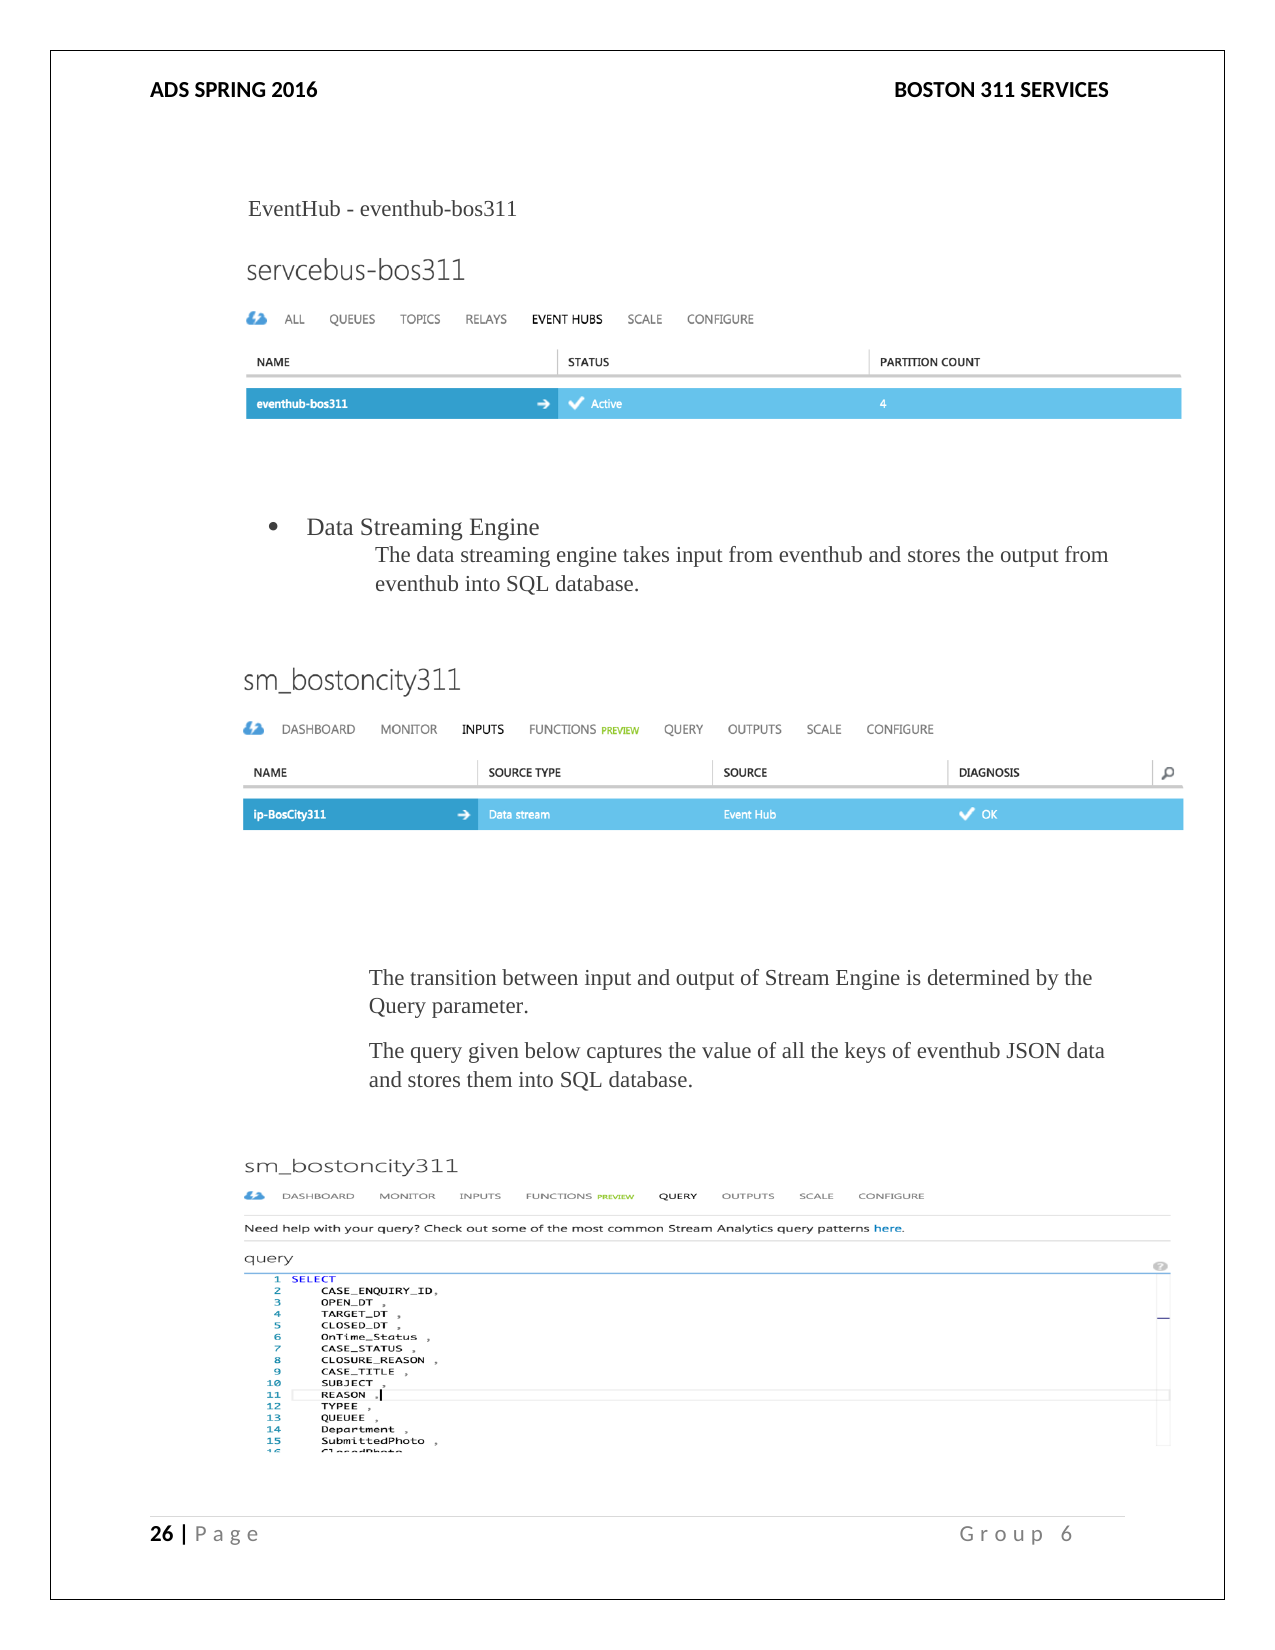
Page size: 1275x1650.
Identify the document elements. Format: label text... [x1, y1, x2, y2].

list Data Streaming Engine [269, 512, 1125, 541]
text The transition between input and output of Stream Engine is determined by the Query parameter. [369, 964, 1125, 1018]
picture [225, 1156, 1190, 1466]
text The data streaming engine takes input from eventhub and stores the output from eventhub into SQL database. [375, 541, 1125, 596]
picture [225, 661, 1200, 855]
text EventHub - eventhub-bos311 [225, 195, 1125, 221]
text The query given below captures the value of all the keys of eventhub JSON data and stores them into SQL database. [369, 1037, 1125, 1092]
picture [225, 240, 1200, 447]
